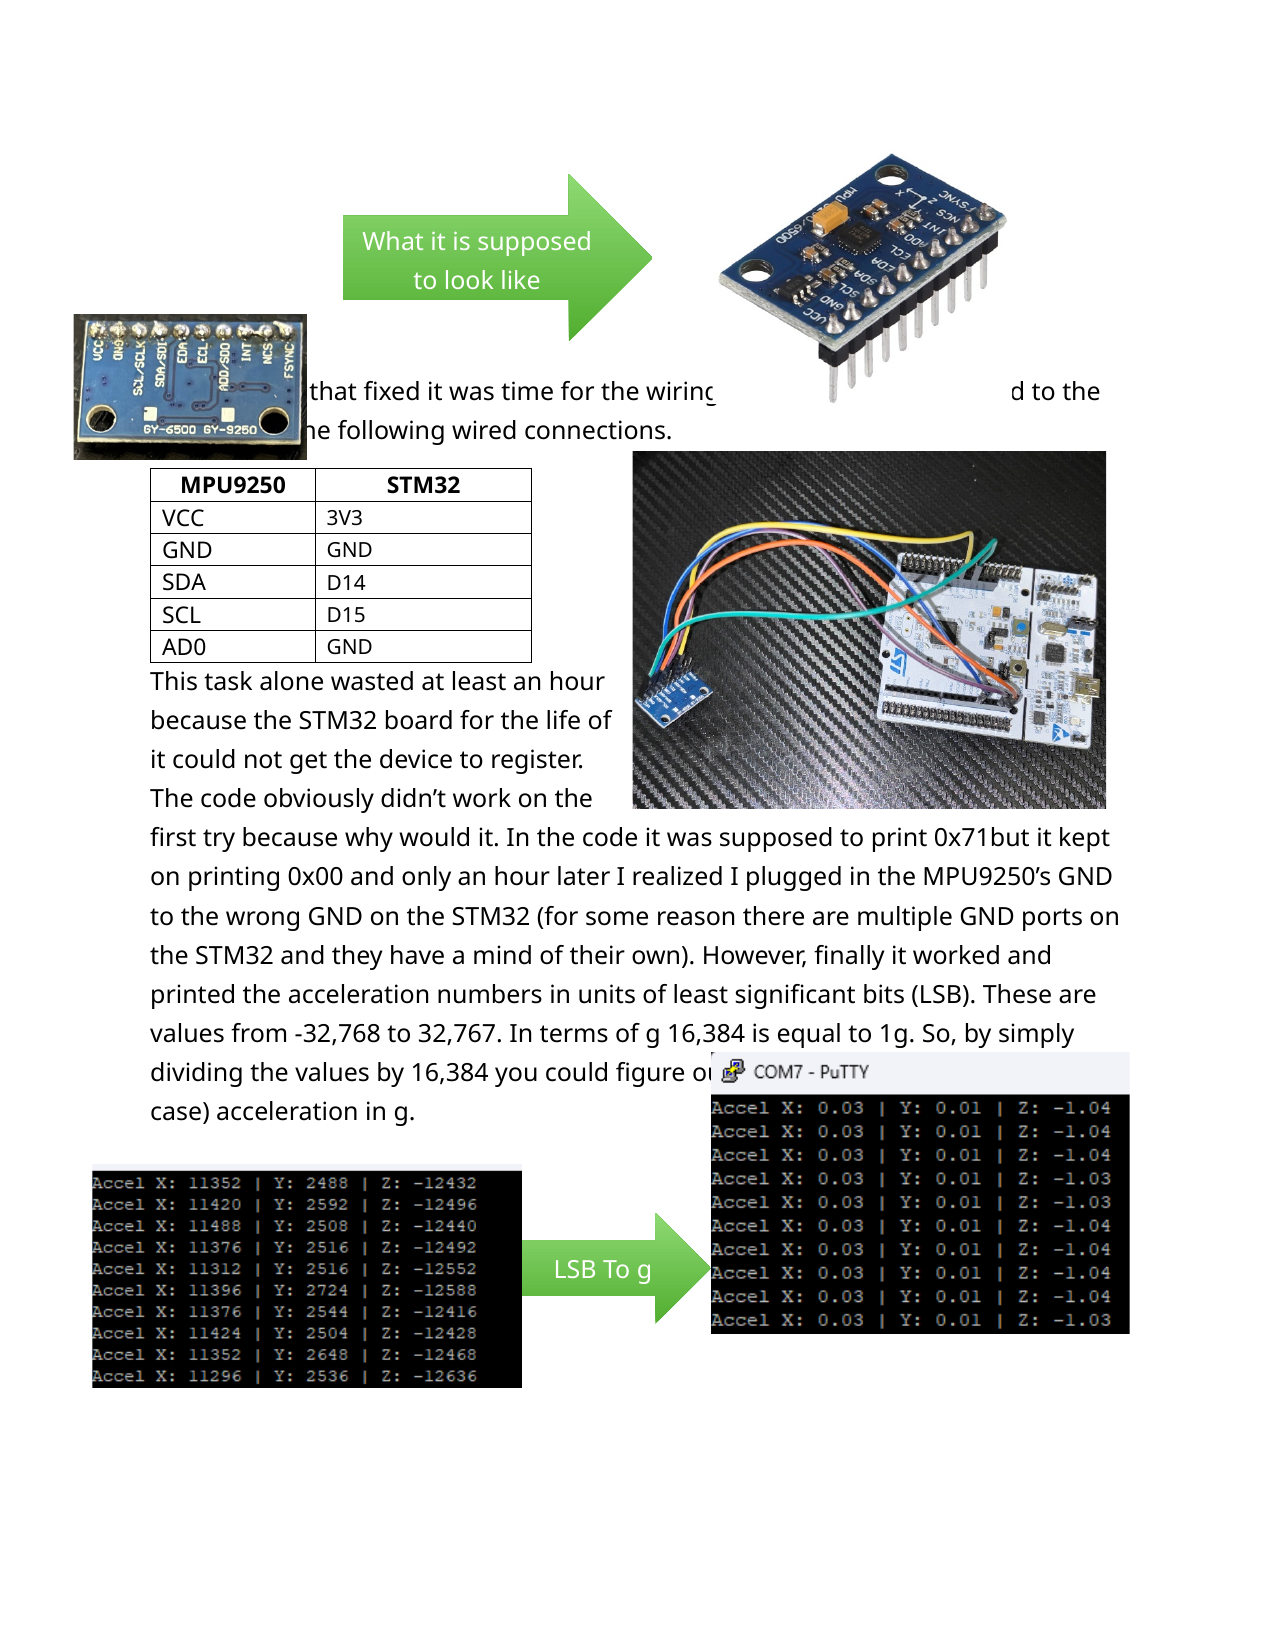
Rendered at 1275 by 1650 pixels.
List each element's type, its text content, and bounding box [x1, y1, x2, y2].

picture [711, 1052, 1130, 1334]
picture [712, 151, 1013, 404]
text So once I got that fixed it was time for the wiring. The MPU9250 connected to the STM32 with the following wired connections. [307, 373, 1125, 447]
picture [73, 314, 307, 460]
table_cell VCC [151, 502, 315, 533]
picture [92, 1164, 522, 1388]
table_cell 3V3 [316, 502, 531, 533]
table_cell D15 [316, 599, 531, 630]
table_cell SDA [151, 566, 315, 597]
text This task alone wasted at least an hour because the STM32 board for the life of it could not get the device to register. The code obviously didn’t work on the first try because why would it. In the code it was supposed to print 0x71but it kept on printing 0x00 and only an hour later I realized I plugged in the MPU9250’s GND to the wrong GND on the STM32 (for some reason there are multiple GND ports on the STM32 and they have a mind of their own). However, finally it worked and printed the acceleration numbers in units of least significant bits (LSB). These are values from -32,768 to 32,767. In terms of g 16,384 is equal to 1g. So, by simply dividing the values by 16,384 you could figure out the drone’s (the board in this case) acceleration in g. [150, 663, 1125, 1128]
table_header STM32 [316, 469, 531, 501]
table_cell SCL [151, 599, 315, 630]
table_cell GND [316, 631, 531, 662]
table_cell GND [151, 534, 315, 565]
table_header MPU9250 [151, 469, 315, 501]
table_cell AD0 [151, 631, 315, 662]
table_cell GND [316, 534, 531, 565]
picture [631, 451, 1106, 808]
table_cell D14 [316, 566, 531, 597]
